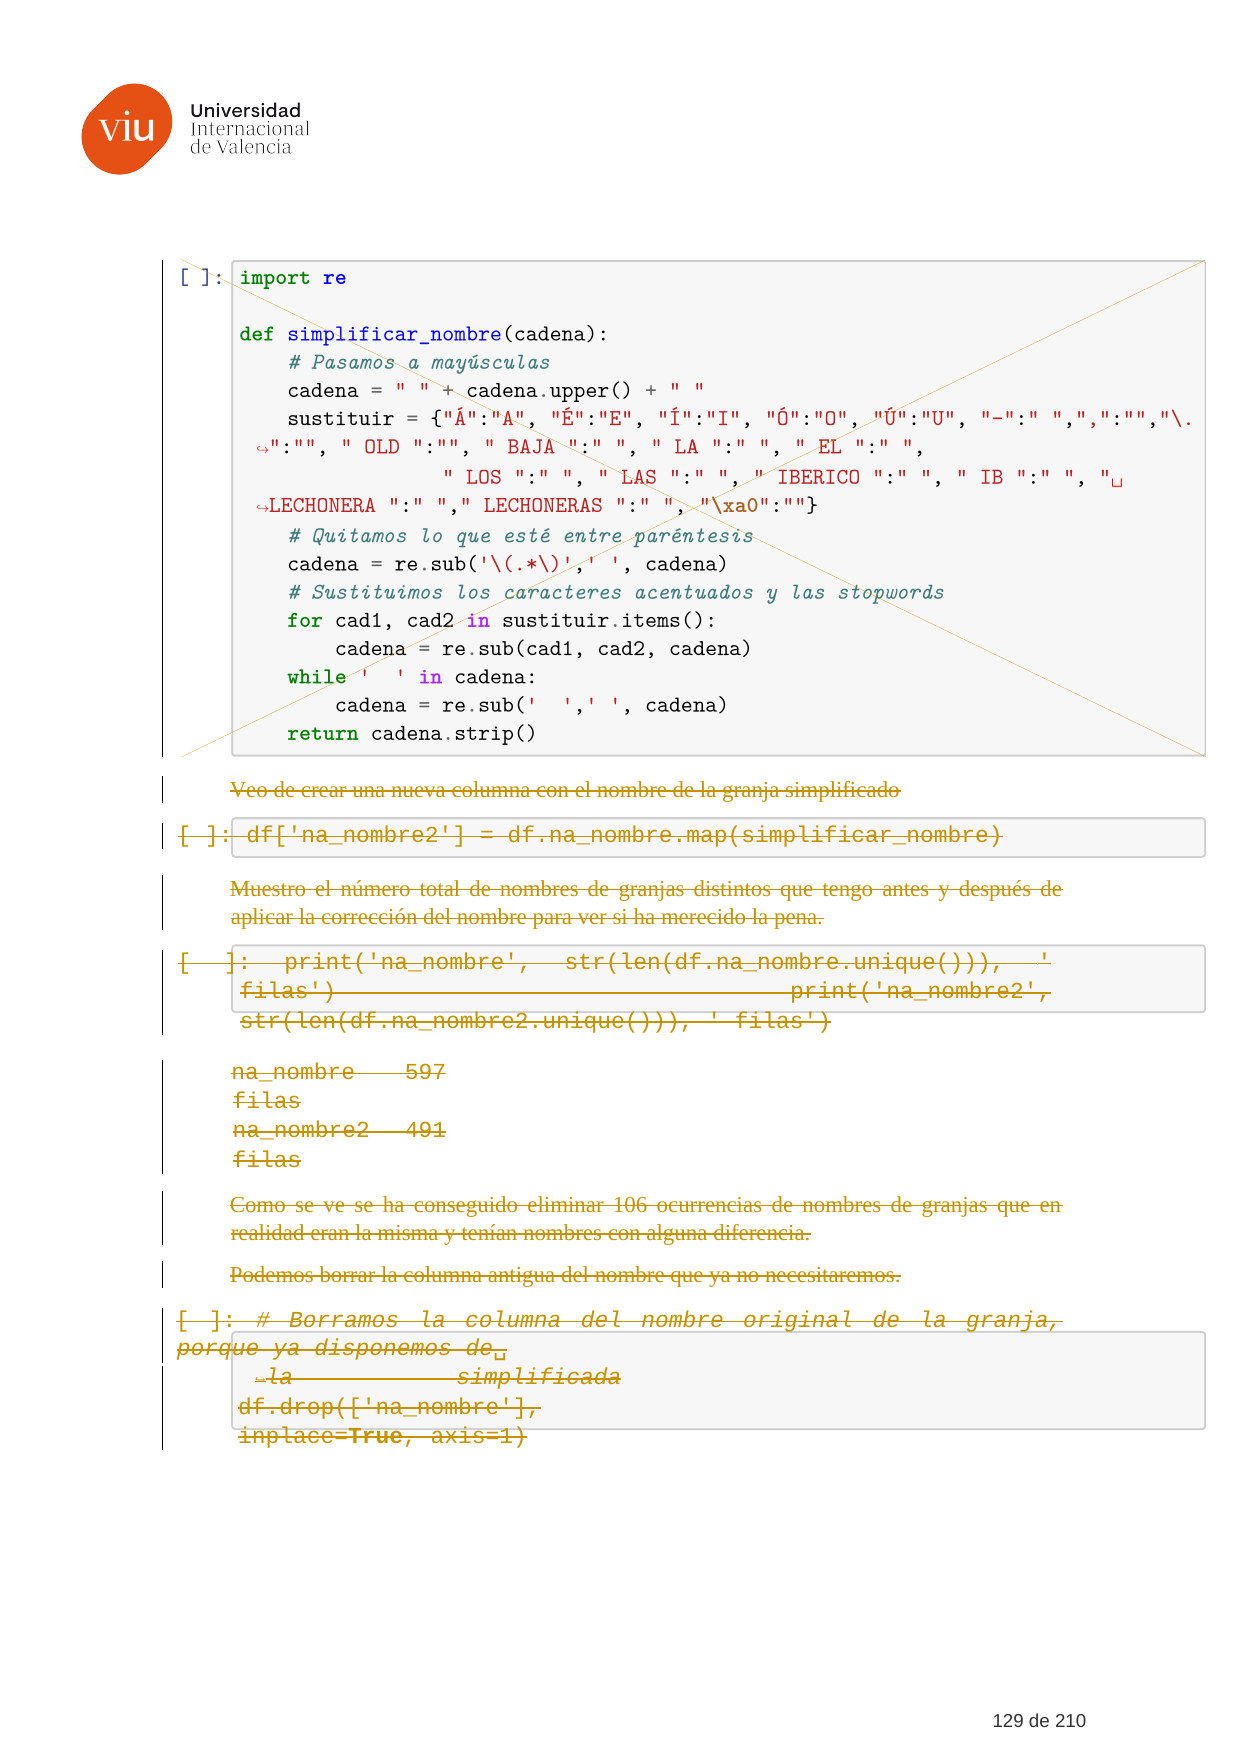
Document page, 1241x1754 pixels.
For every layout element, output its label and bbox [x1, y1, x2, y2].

picture [183, 259, 1205, 507]
picture [60, 62, 330, 197]
picture [184, 509, 1204, 757]
picture [696, 260, 1207, 756]
picture [181, 260, 692, 756]
